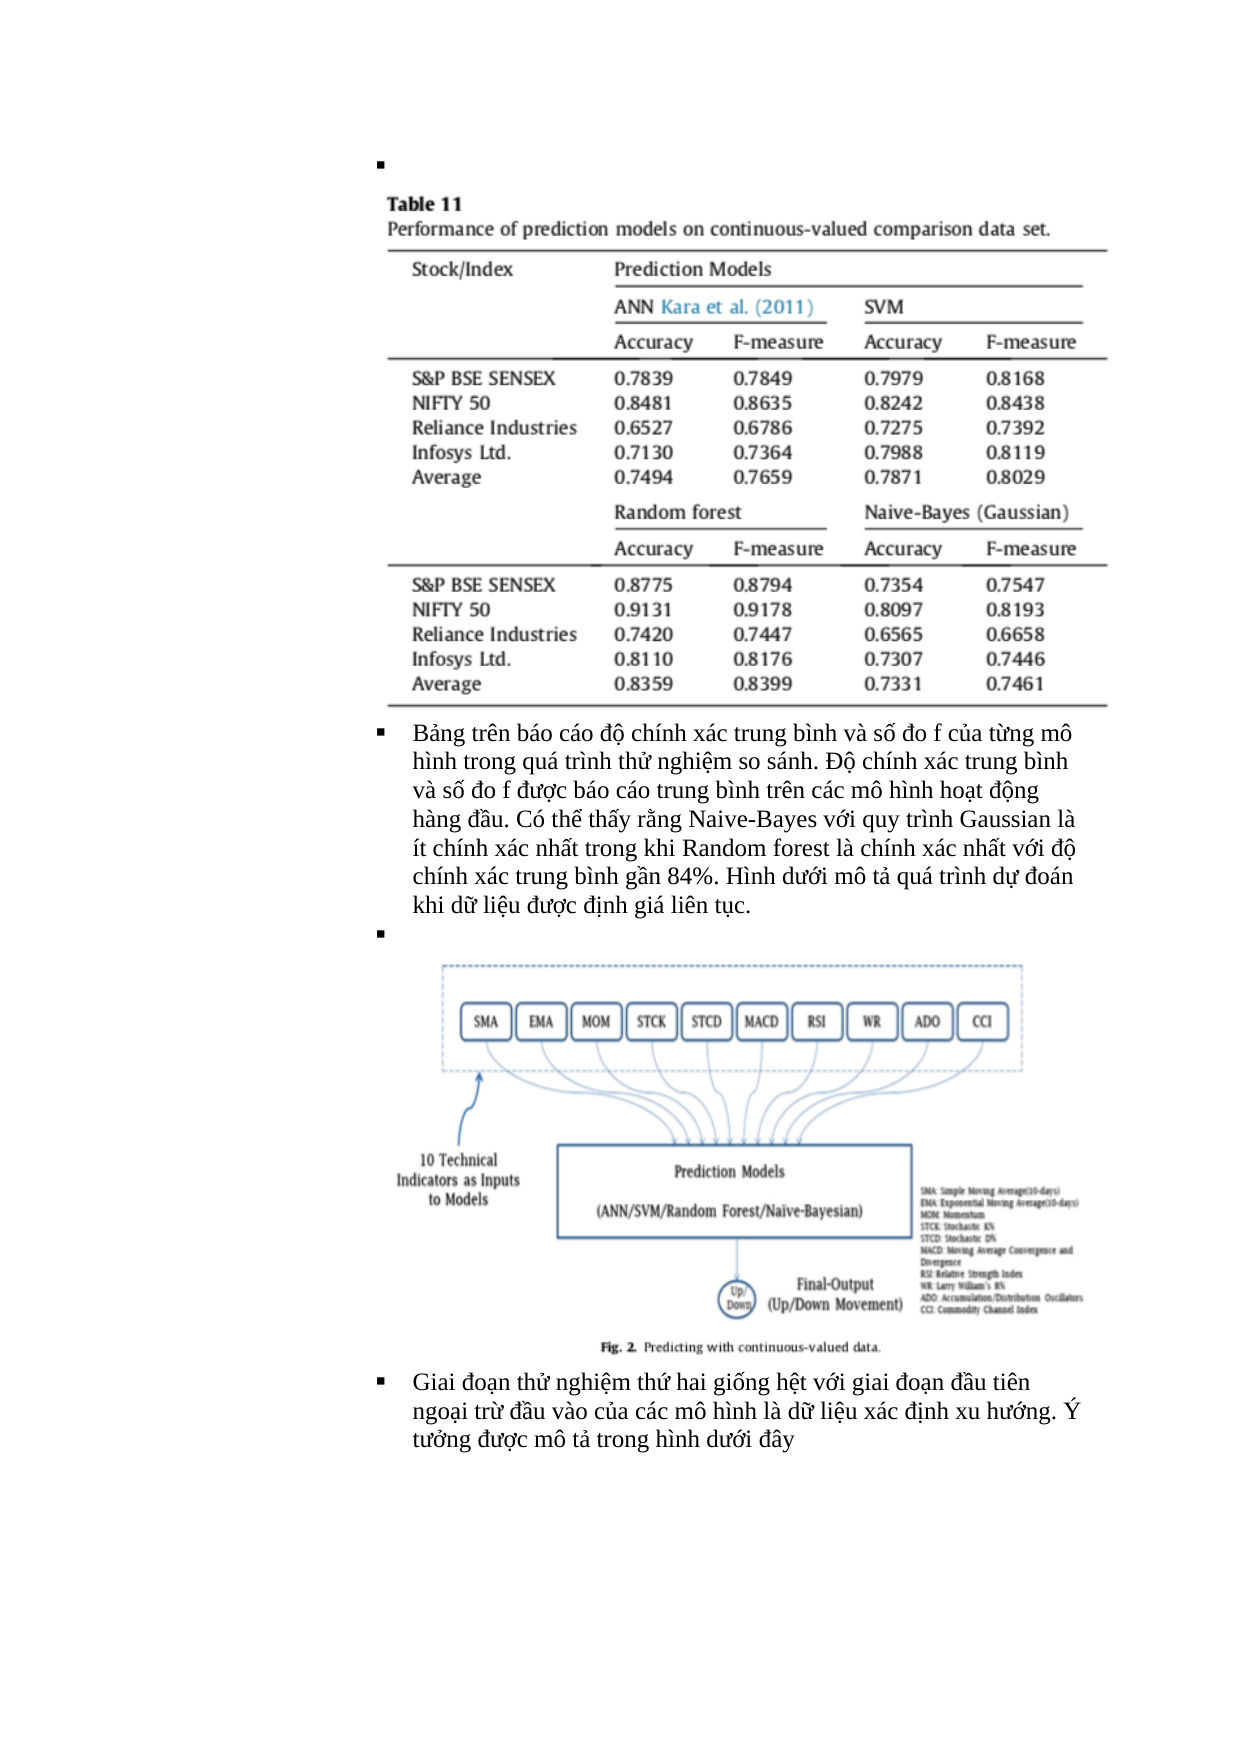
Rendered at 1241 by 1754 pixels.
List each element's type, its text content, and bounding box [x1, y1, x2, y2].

list Bảng trên báo cáo độ chính xác trung bình và số đo f của từng mô hình trong quá trình thử nghiệm so sánh. Độ chính xác trung bình và số đo f được báo cáo trung bình trên các mô hình hoạt động hàng đầu. Có thể thấy rằng Naive-Bayes với quy trình Gaussian là ít chính xác nhất trong khi Random forest là chính xác nhất với độ chính xác trung bình gần 84%. Hình dưới mô tả quá trình dự đoán khi dữ liệu được định giá liên tục. [375, 718, 1090, 919]
picture [375, 180, 1123, 718]
list Giai đoạn thử nghiệm thứ hai giống hệt với giai đoạn đầu tiên ngoại trừ đầu vào của các mô hình là dữ liệu xác định xu hướng. Ý tưởng được mô tả trong hình dưới đây [375, 1367, 1090, 1453]
picture [375, 949, 1133, 1367]
